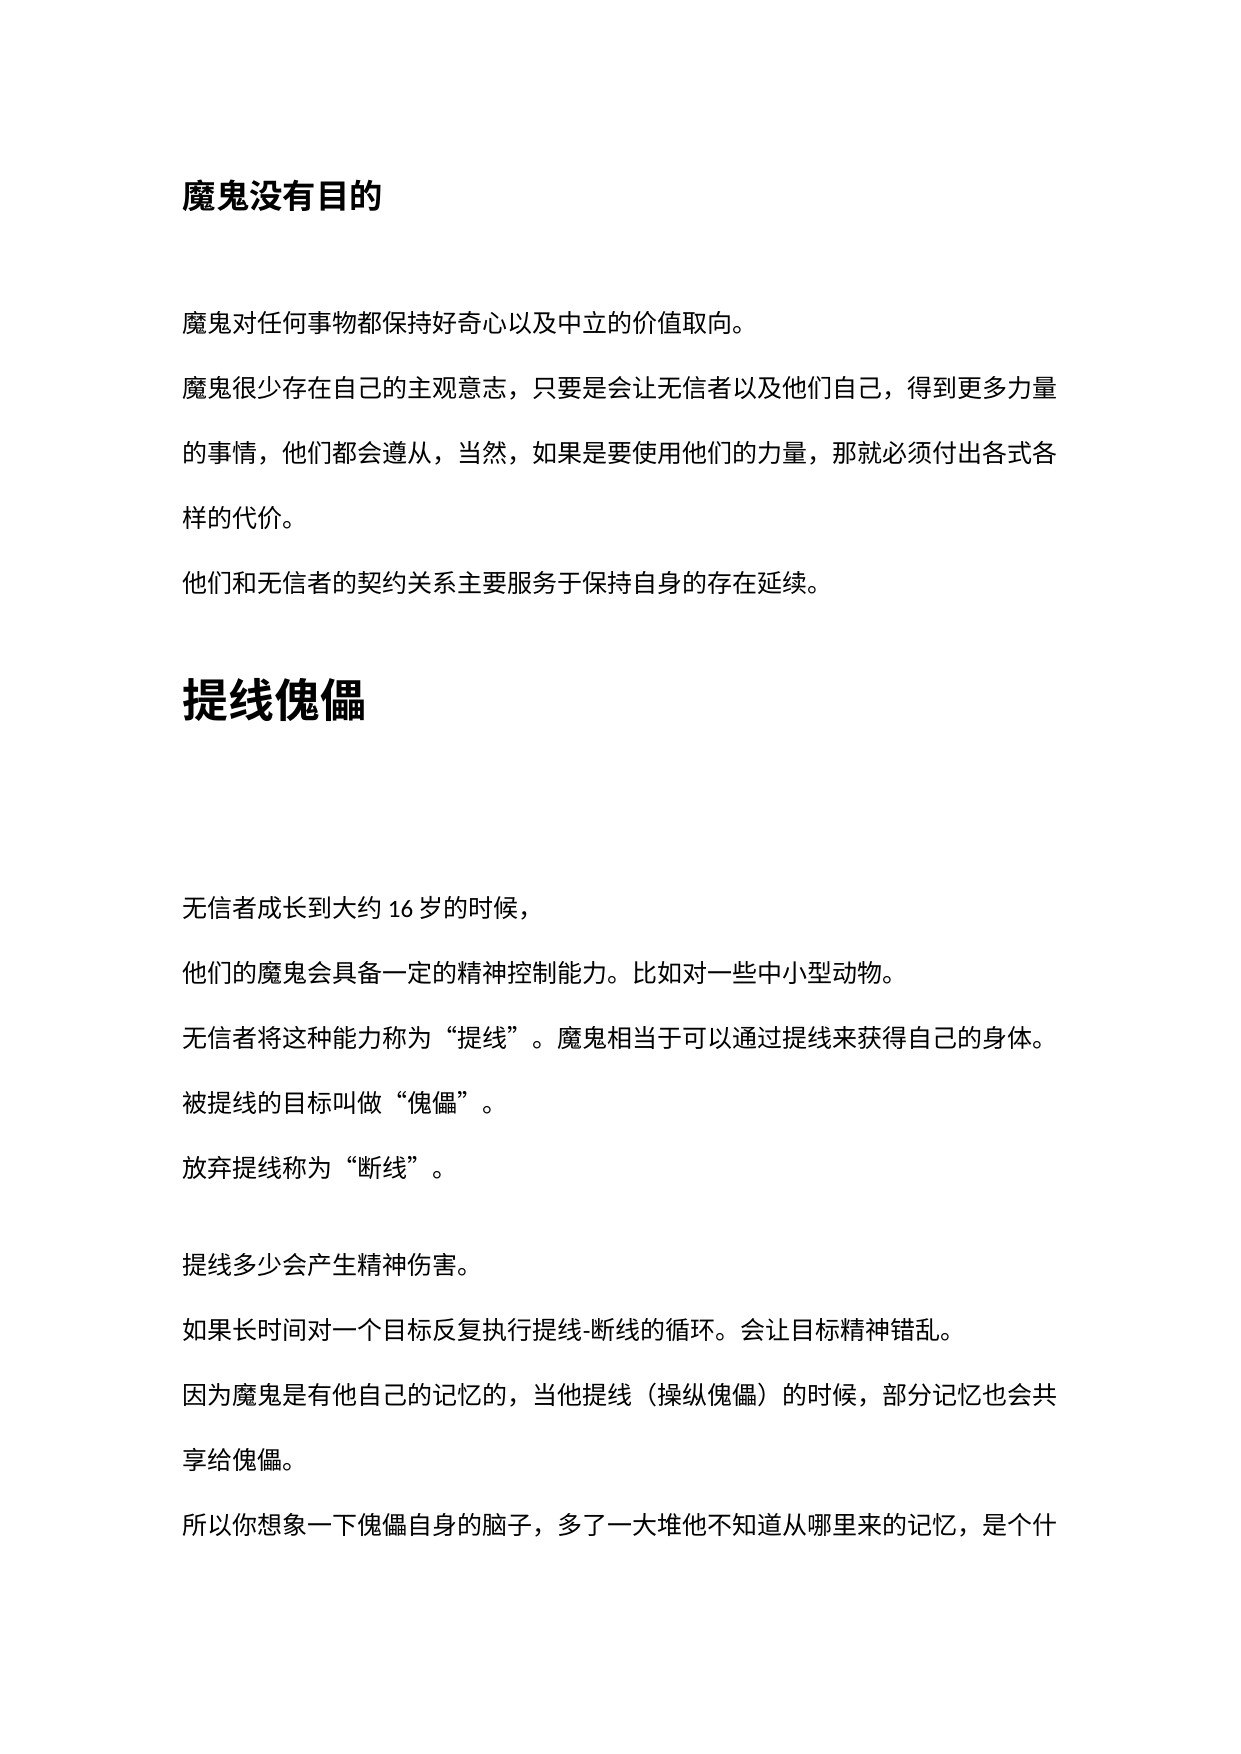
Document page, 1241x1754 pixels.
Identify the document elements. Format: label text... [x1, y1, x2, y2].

text 魔鬼对任何事物都保持好奇心以及中立的价值取向。 [183, 289, 1058, 354]
text 被提线的目标叫做“傀儡”。 [183, 1069, 1058, 1134]
subtitle 魔鬼没有目的 [183, 162, 1058, 227]
text 他们的魔鬼会具备一定的精神控制能力。比如对一些中小型动物。 [183, 939, 1058, 1004]
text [183, 1491, 1058, 1556]
text 无信者将这种能力称为“提线”。魔鬼相当于可以通过提线来获得自己的身体。 [183, 1004, 1058, 1069]
subtitle 提线傀儡 [183, 649, 1058, 747]
text 提线多少会产生精神伤害。 [183, 1231, 1058, 1296]
text 放弃提线称为“断线”。 [183, 1134, 1058, 1199]
text 无信者成长到大约16岁的时候， [183, 874, 1058, 939]
text 因为魔鬼是有他自己的记忆的，当他提线（操纵傀儡）的时候，部分记忆也会共享给傀儡。 [183, 1361, 1058, 1491]
text 魔鬼很少存在自己的主观意志，只要是会让无信者以及他们自己，得到更多力量的事情，他们都会遵从，当然，如果是要使用他们的力量，那就必须付出各式各样的代价。 [183, 354, 1058, 549]
text 如果长时间对一个目标反复执行提线-断线的循环。会让目标精神错乱。 [183, 1296, 1058, 1361]
text 他们和无信者的契约关系主要服务于保持自身的存在延续。 [183, 549, 1058, 614]
